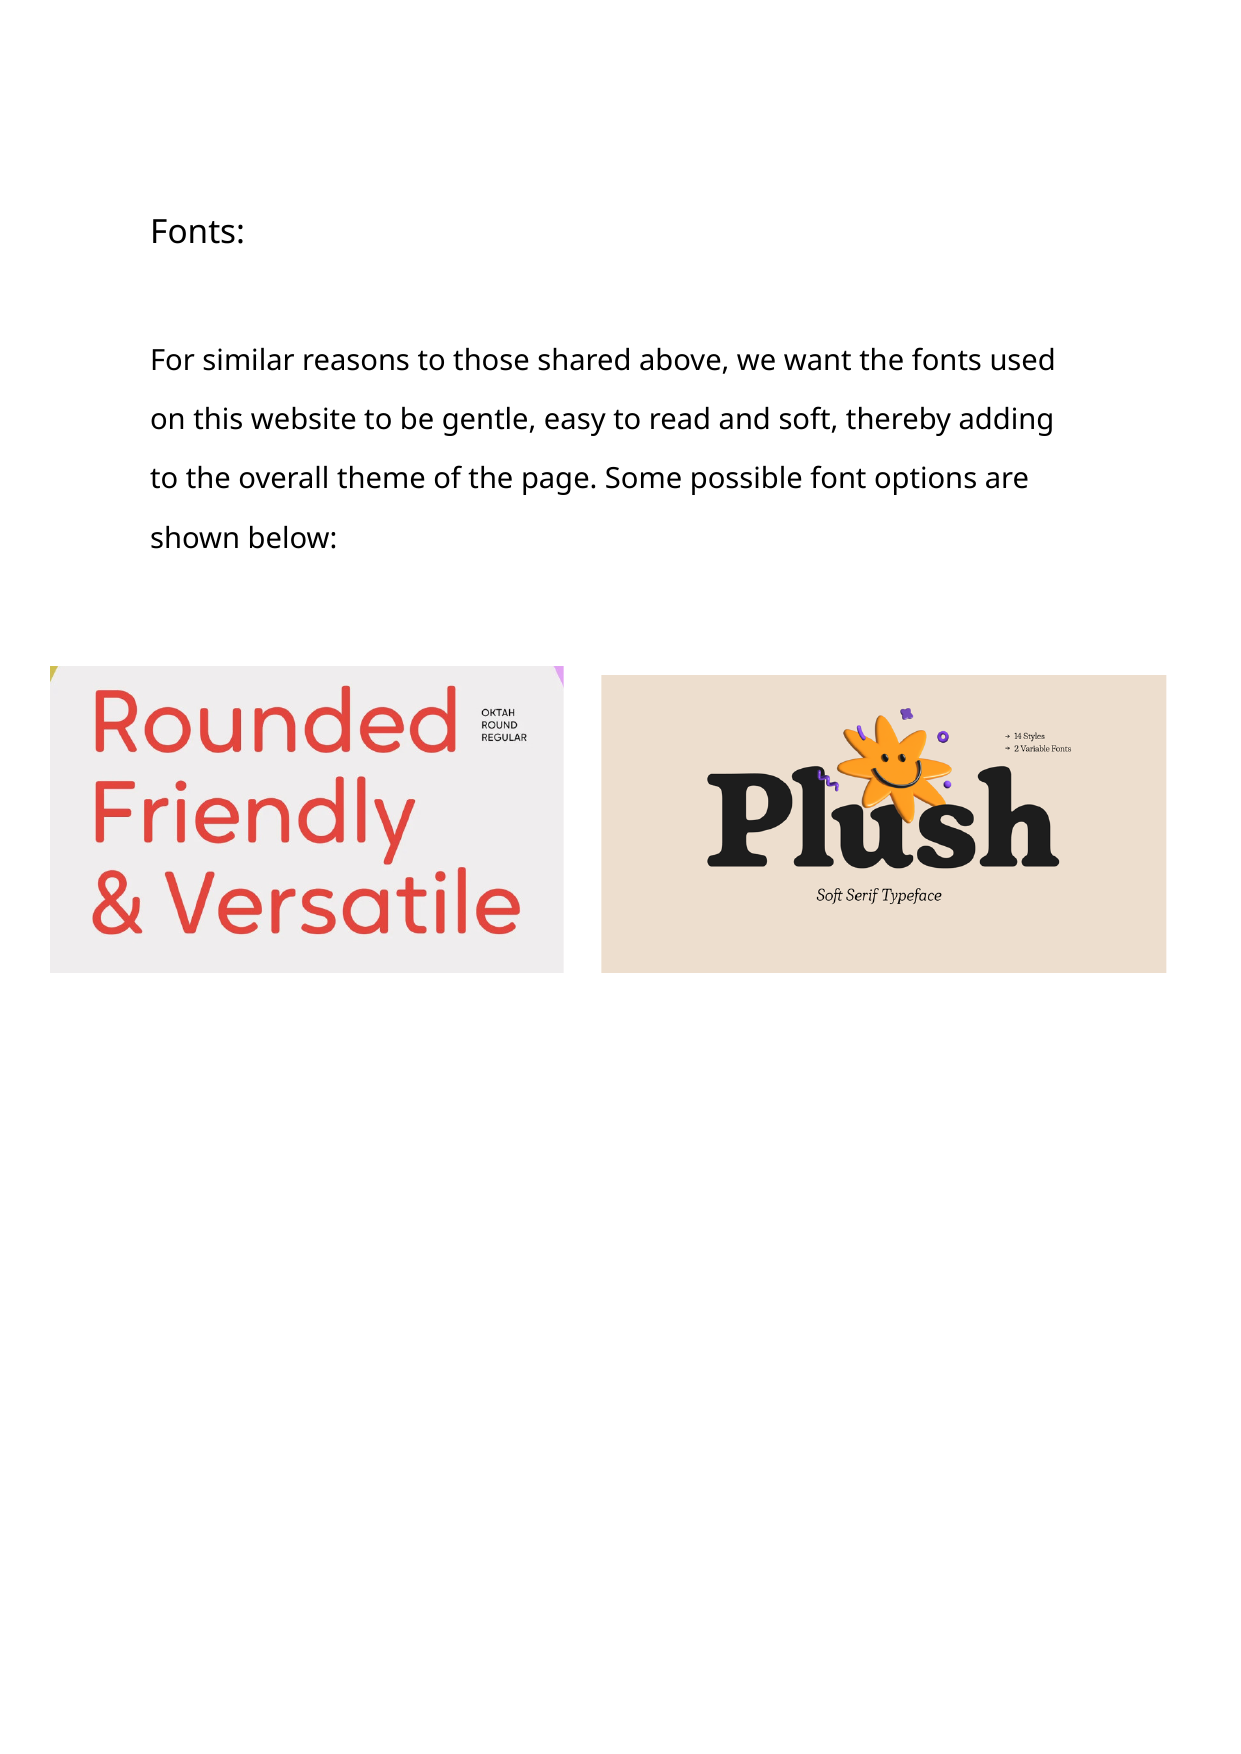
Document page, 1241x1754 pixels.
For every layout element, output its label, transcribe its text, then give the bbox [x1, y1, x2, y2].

picture [50, 666, 564, 973]
picture [601, 675, 1167, 973]
text For similar reasons to those shared above, we want the fonts used on this website to be gentle, easy to read and soft, thereby adding to the overall theme of the page. Some possible font options are shown below: [150, 339, 1090, 557]
text Fonts: [150, 208, 1090, 253]
